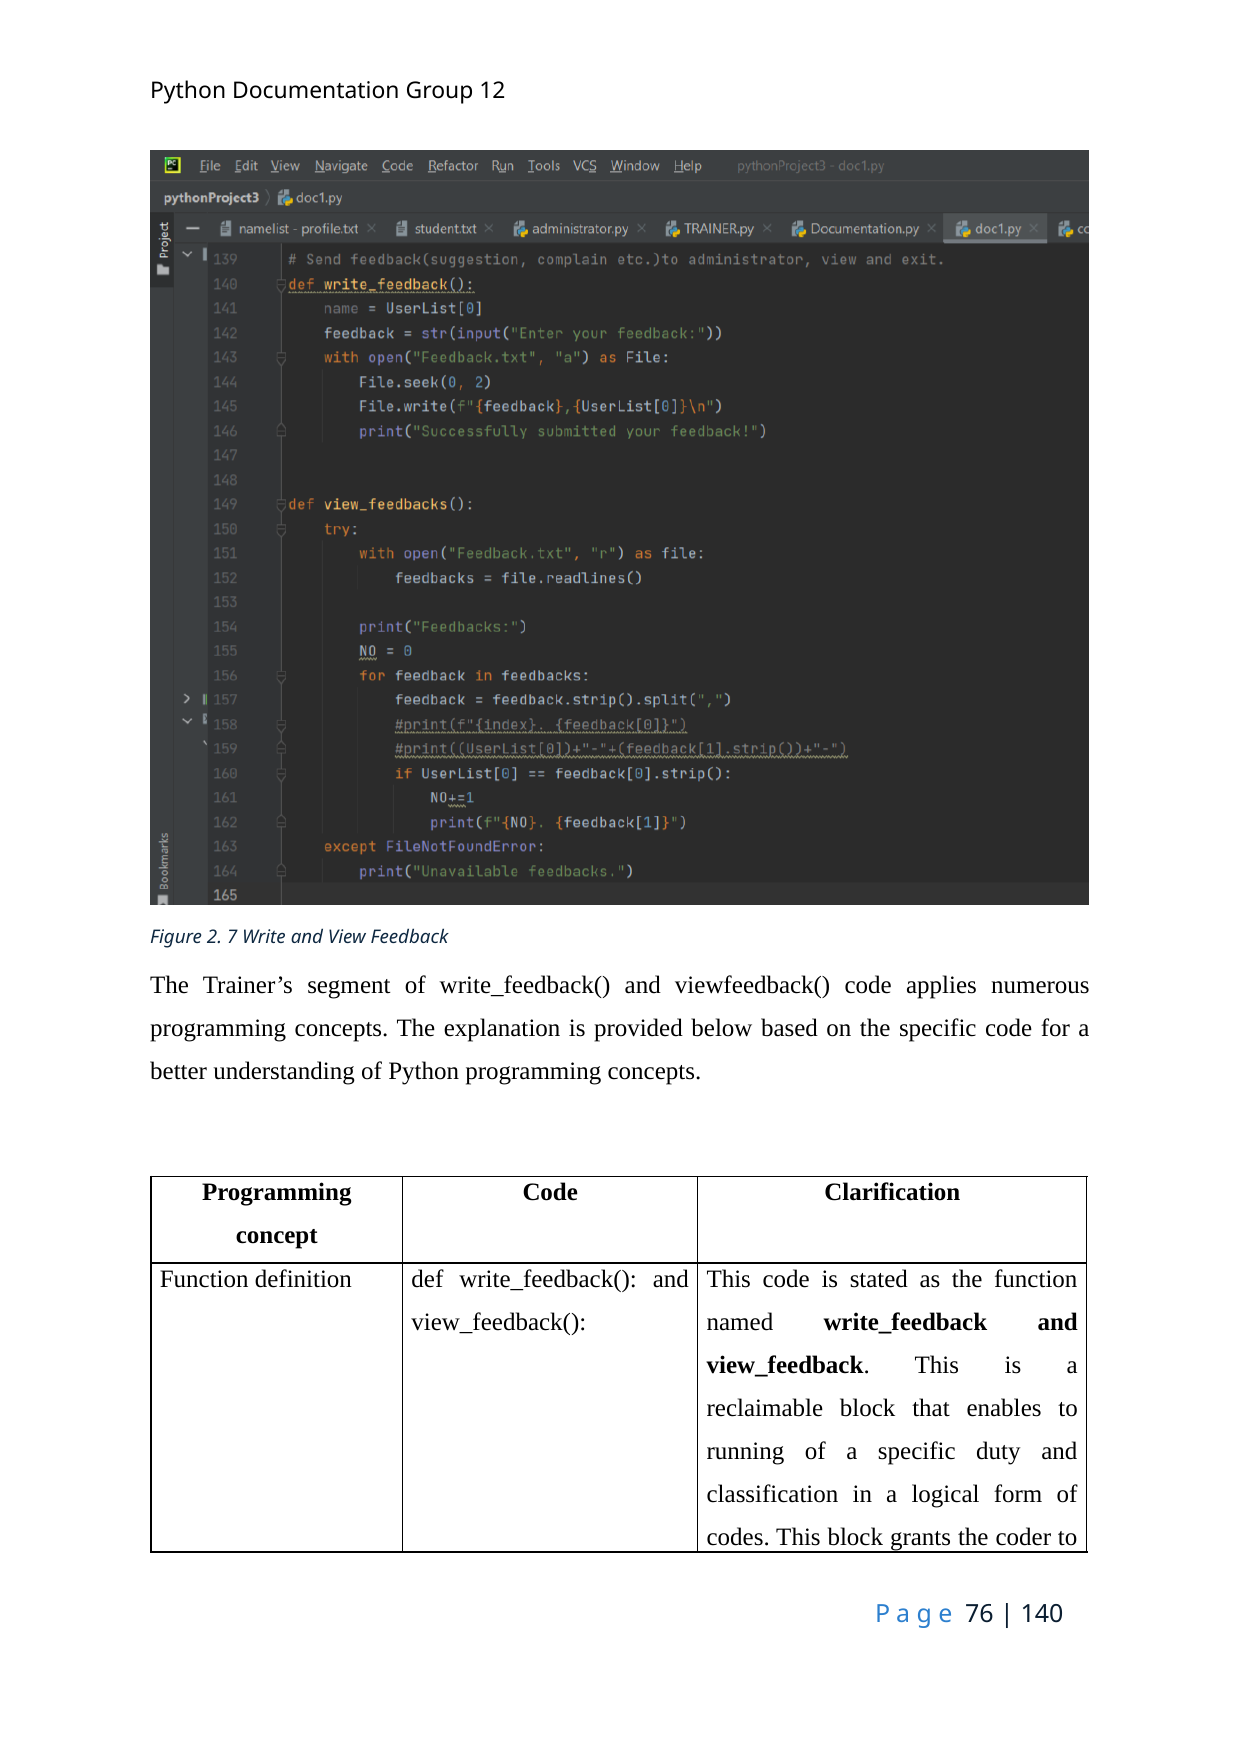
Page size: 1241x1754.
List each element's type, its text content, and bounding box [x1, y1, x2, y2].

text The Trainer’s segment of write_feedback() and viewfeedback() code applies numerous programming concepts. The explanation is provided below based on the specific code for a better understanding of Python programming concepts. [150, 970, 1090, 1085]
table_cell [403, 1264, 697, 1551]
table_header Programming concept [152, 1177, 402, 1262]
table_header Code [403, 1177, 697, 1262]
table_cell Function definition [152, 1264, 402, 1551]
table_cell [698, 1264, 1086, 1551]
picture [150, 150, 1089, 905]
text Figure 2. 7 Write and View Feedback [150, 923, 1090, 949]
table_header Clarification [698, 1177, 1086, 1262]
